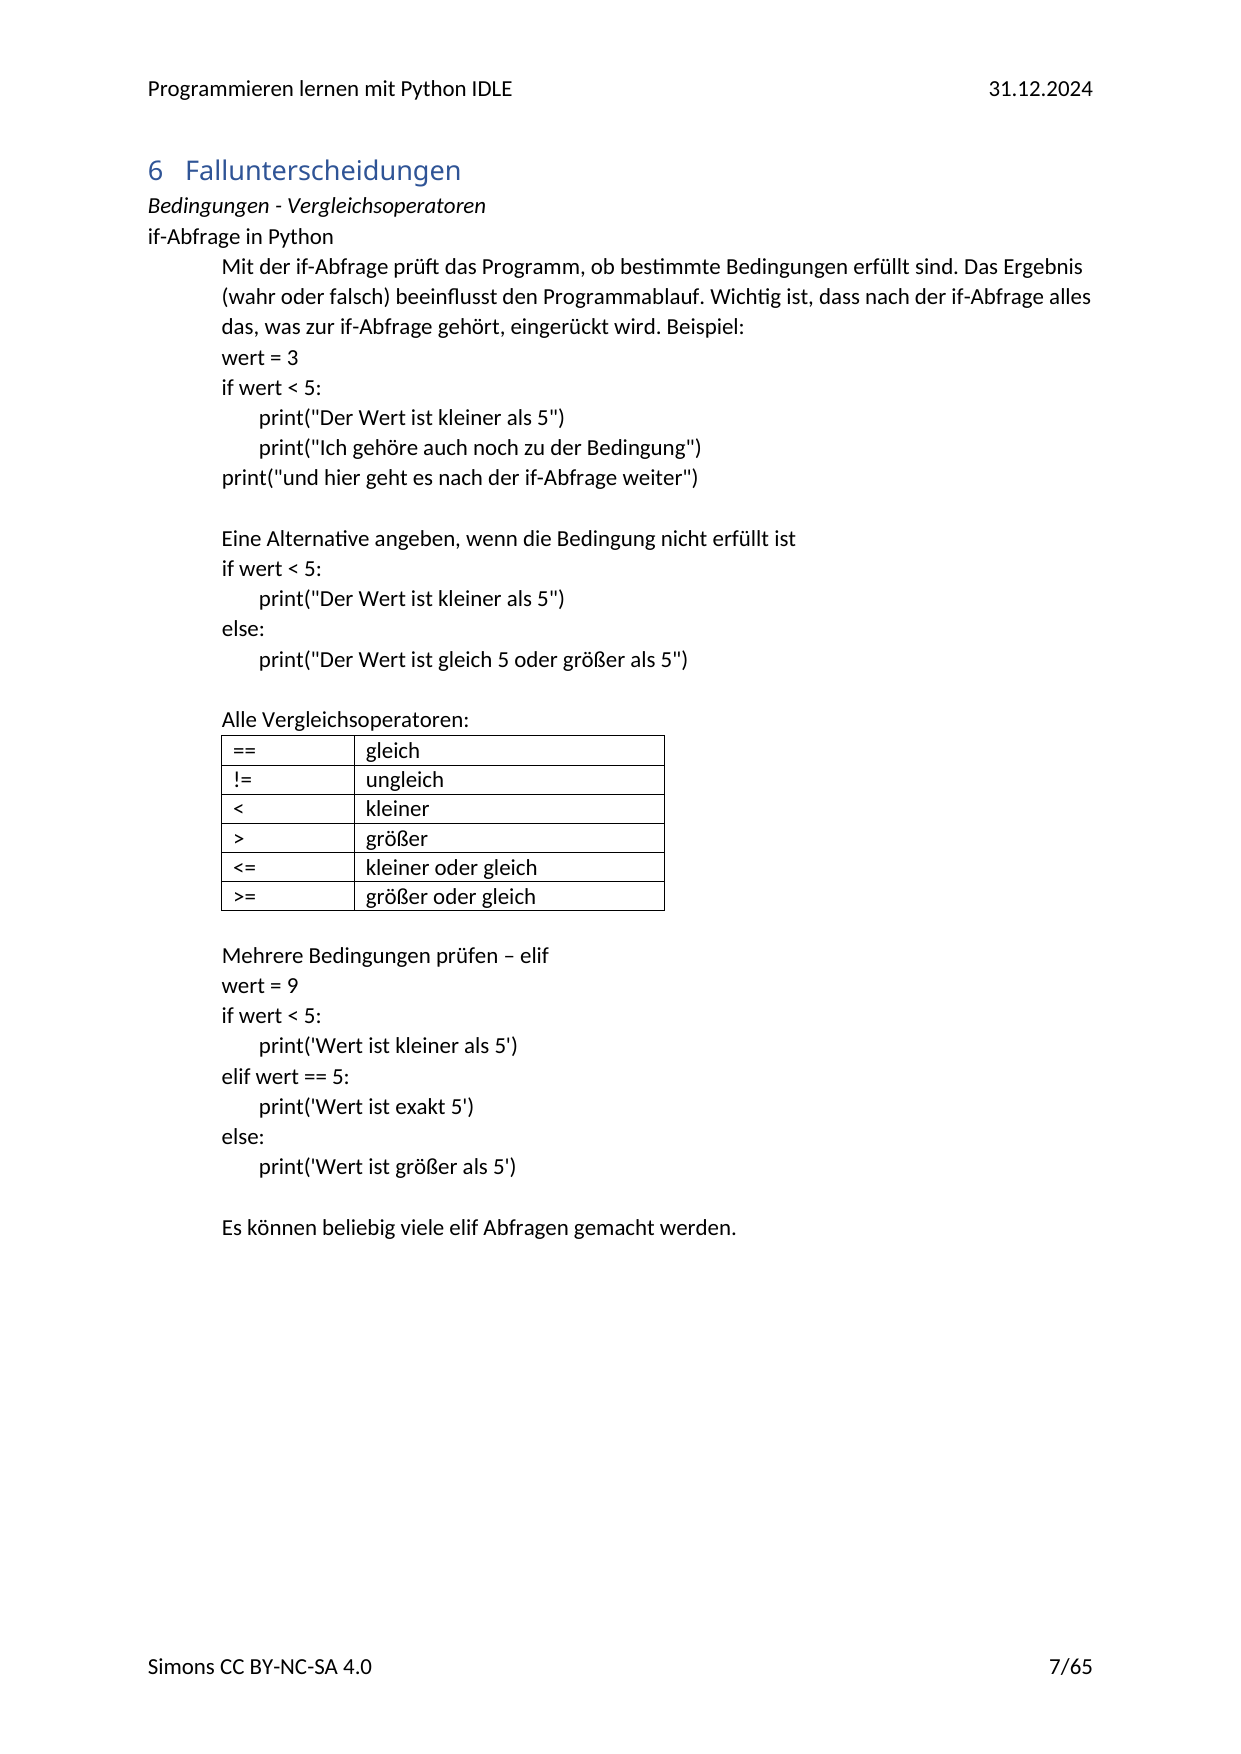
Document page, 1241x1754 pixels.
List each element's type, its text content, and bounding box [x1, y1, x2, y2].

table_cell < [222, 795, 354, 823]
text elif wert == 5: [148, 1062, 1092, 1090]
table_cell <= [222, 853, 354, 881]
table_header == [222, 736, 354, 764]
table_cell ungleich [355, 766, 664, 793]
text wert = 9 [148, 971, 1092, 999]
text print('Wert ist kleiner als 5') [185, 1032, 1092, 1060]
text Alle Vergleichsoperatoren: [148, 705, 1092, 733]
table_header gleich [355, 736, 664, 764]
text print("Ich gehöre auch noch zu der Bedingung") [185, 433, 1092, 461]
table_cell > [222, 824, 354, 852]
text Es können beliebig viele elif Abfragen gemacht werden. [148, 1213, 1092, 1241]
text print("Der Wert ist kleiner als 5") [185, 403, 1092, 431]
text if wert < 5: [148, 554, 1092, 582]
table_cell größer [355, 824, 664, 852]
table_cell != [222, 766, 354, 793]
text wert = 3 [148, 343, 1092, 371]
text print("Der Wert ist kleiner als 5") [185, 584, 1092, 612]
text if wert < 5: [148, 373, 1092, 401]
text else: [148, 1122, 1092, 1150]
table_cell >= [222, 882, 354, 910]
text if-Abfrage in Python [148, 222, 1092, 250]
text print('Wert ist exakt 5') [185, 1092, 1092, 1120]
text Mehrere Bedingungen prüfen – elif [148, 941, 1092, 969]
text else: [148, 614, 1092, 643]
text if wert < 5: [148, 1001, 1092, 1029]
subtitle Fallunterscheidungen [148, 152, 1092, 189]
table_cell größer oder gleich [355, 882, 664, 910]
table_cell kleiner oder gleich [355, 853, 664, 881]
text print('Wert ist größer als 5') [185, 1152, 1092, 1181]
text print("und hier geht es nach der if-Abfrage weiter") [148, 463, 1092, 492]
text Bedingungen - Vergleichsoperatoren [148, 192, 1092, 220]
table_cell kleiner [355, 795, 664, 823]
text print("Der Wert ist gleich 5 oder größer als 5") [185, 645, 1092, 673]
text Eine Alternative angeben, wenn die Bedingung nicht erfüllt ist [148, 524, 1092, 552]
text Mit der if-Abfrage prüft das Programm, ob bestimmte Bedingungen erfüllt sind. Das Ergebnis (wahr oder falsch) beeinflusst den Programmablauf. Wichtig ist, dass nach der if-Abfrage alles das, was zur if-Abfrage gehört, eingerückt wird. Beispiel: [221, 252, 1092, 341]
